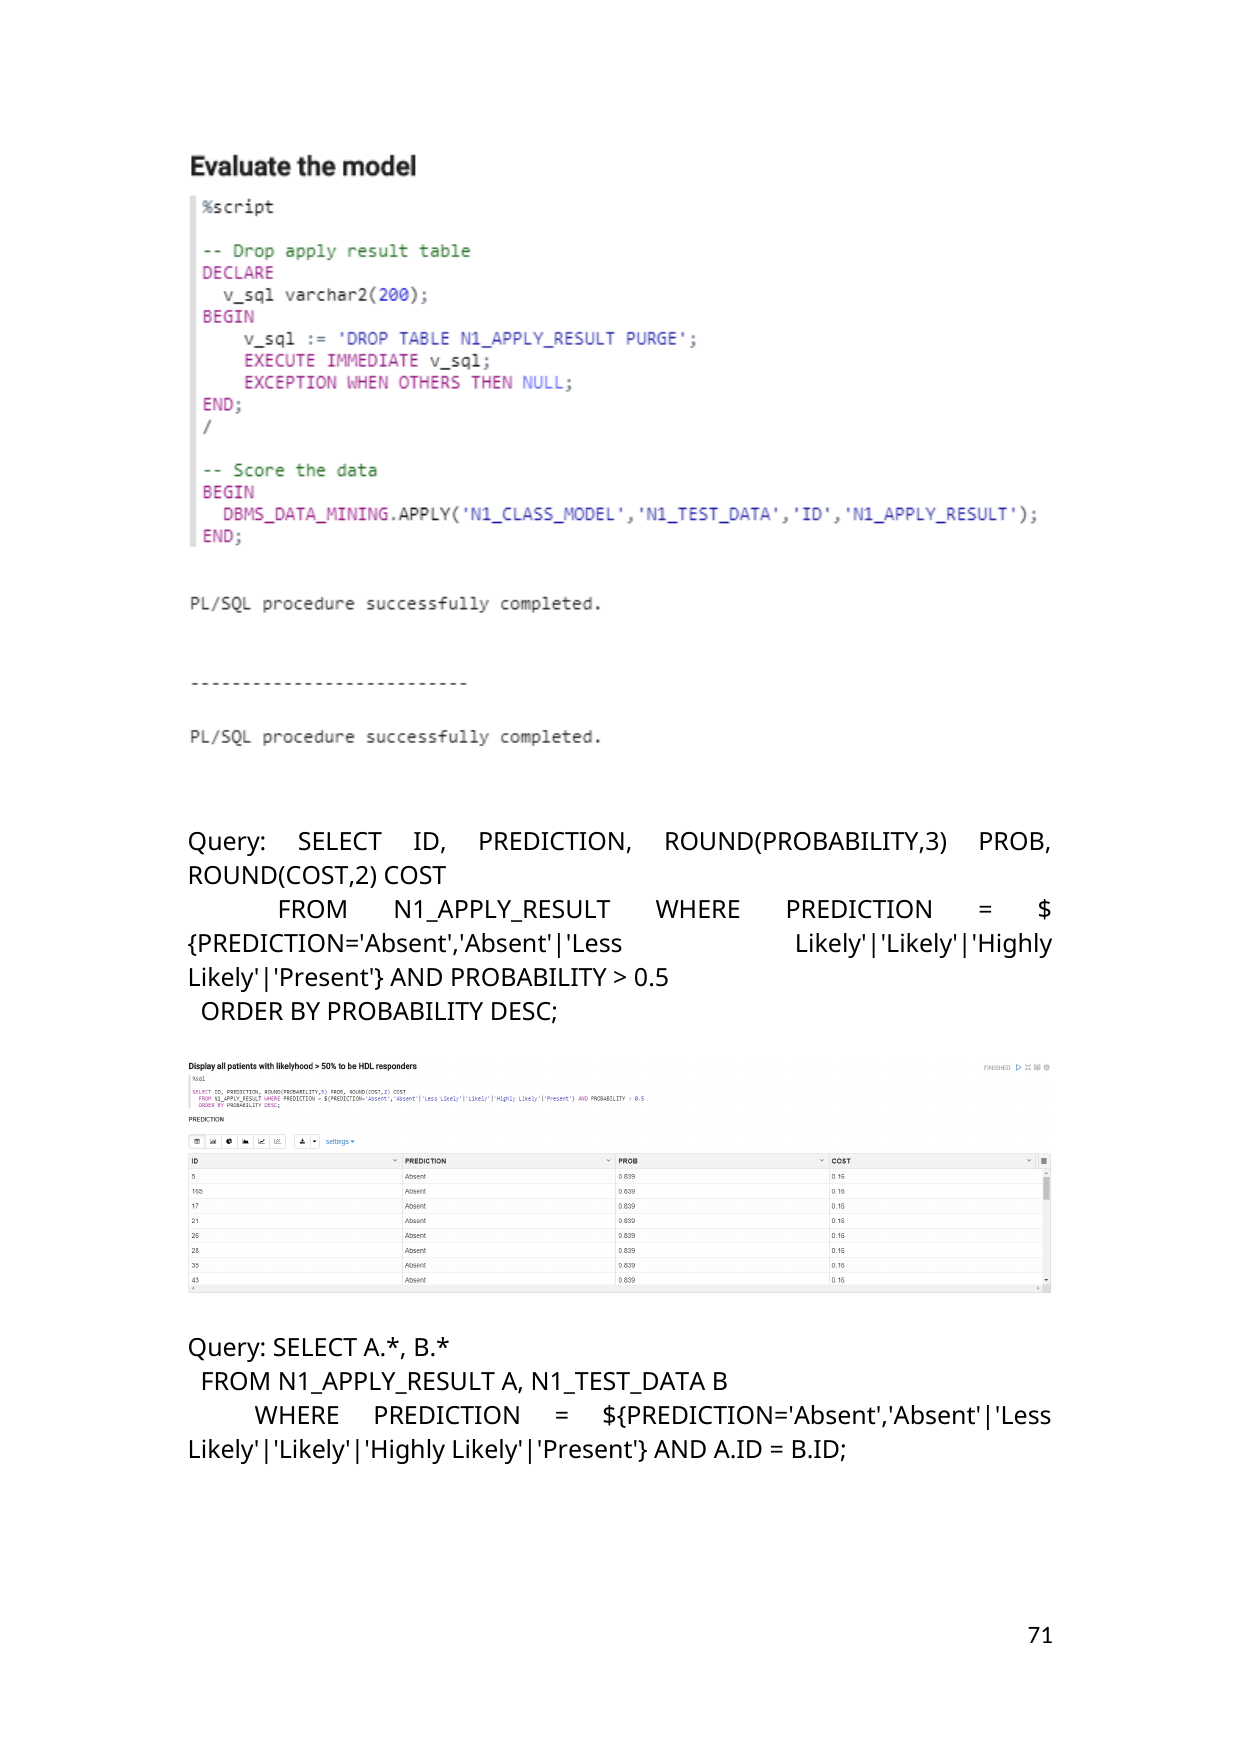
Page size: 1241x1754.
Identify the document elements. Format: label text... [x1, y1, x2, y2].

text Query: SELECT ID, PREDICTION, ROUND(PROBABILITY,3) PROB, ROUND(COST,2) COST [187, 823, 1053, 891]
picture [187, 1061, 1053, 1296]
text FROM N1_APPLY_RESULT A, N1_TEST_DATA B [187, 1363, 1053, 1397]
text FROM N1_APPLY_RESULT WHERE PREDICTION = ${PREDICTION='Absent','Absent'|'Less Likely'|'Likely'|'Highly Likely'|'Present'} AND PROBABILITY > 0.5 [187, 891, 1053, 993]
text Query: SELECT A.*, B.* [187, 1329, 1053, 1363]
text ORDER BY PROBABILITY DESC; [187, 993, 1053, 1028]
text WHERE PREDICTION = ${PREDICTION='Absent','Absent'|'Less Likely'|'Likely'|'Highly Likely'|'Present'} AND A.ID = B.ID; [187, 1397, 1053, 1465]
picture [187, 150, 1050, 790]
